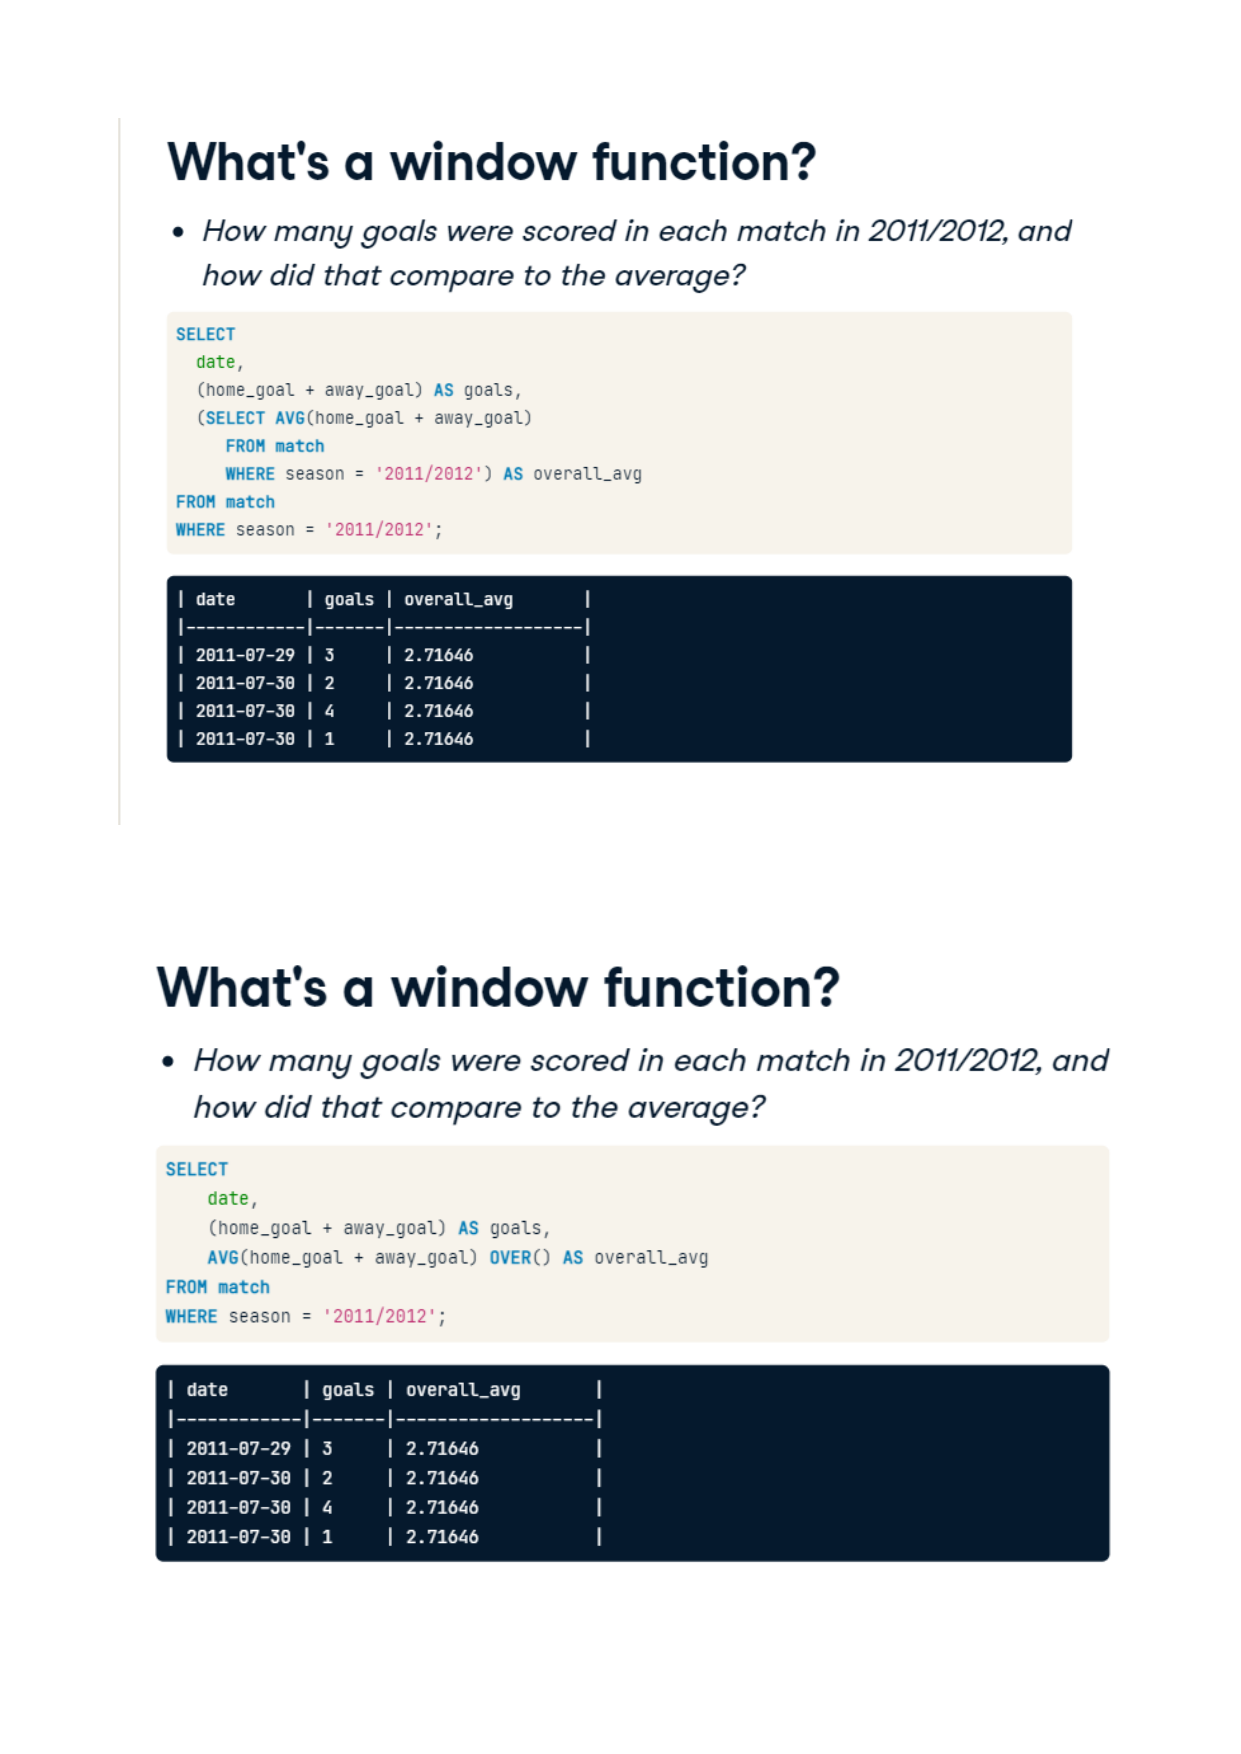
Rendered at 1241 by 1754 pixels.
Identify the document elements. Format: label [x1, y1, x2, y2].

picture [118, 118, 1152, 825]
picture [118, 937, 1152, 1633]
